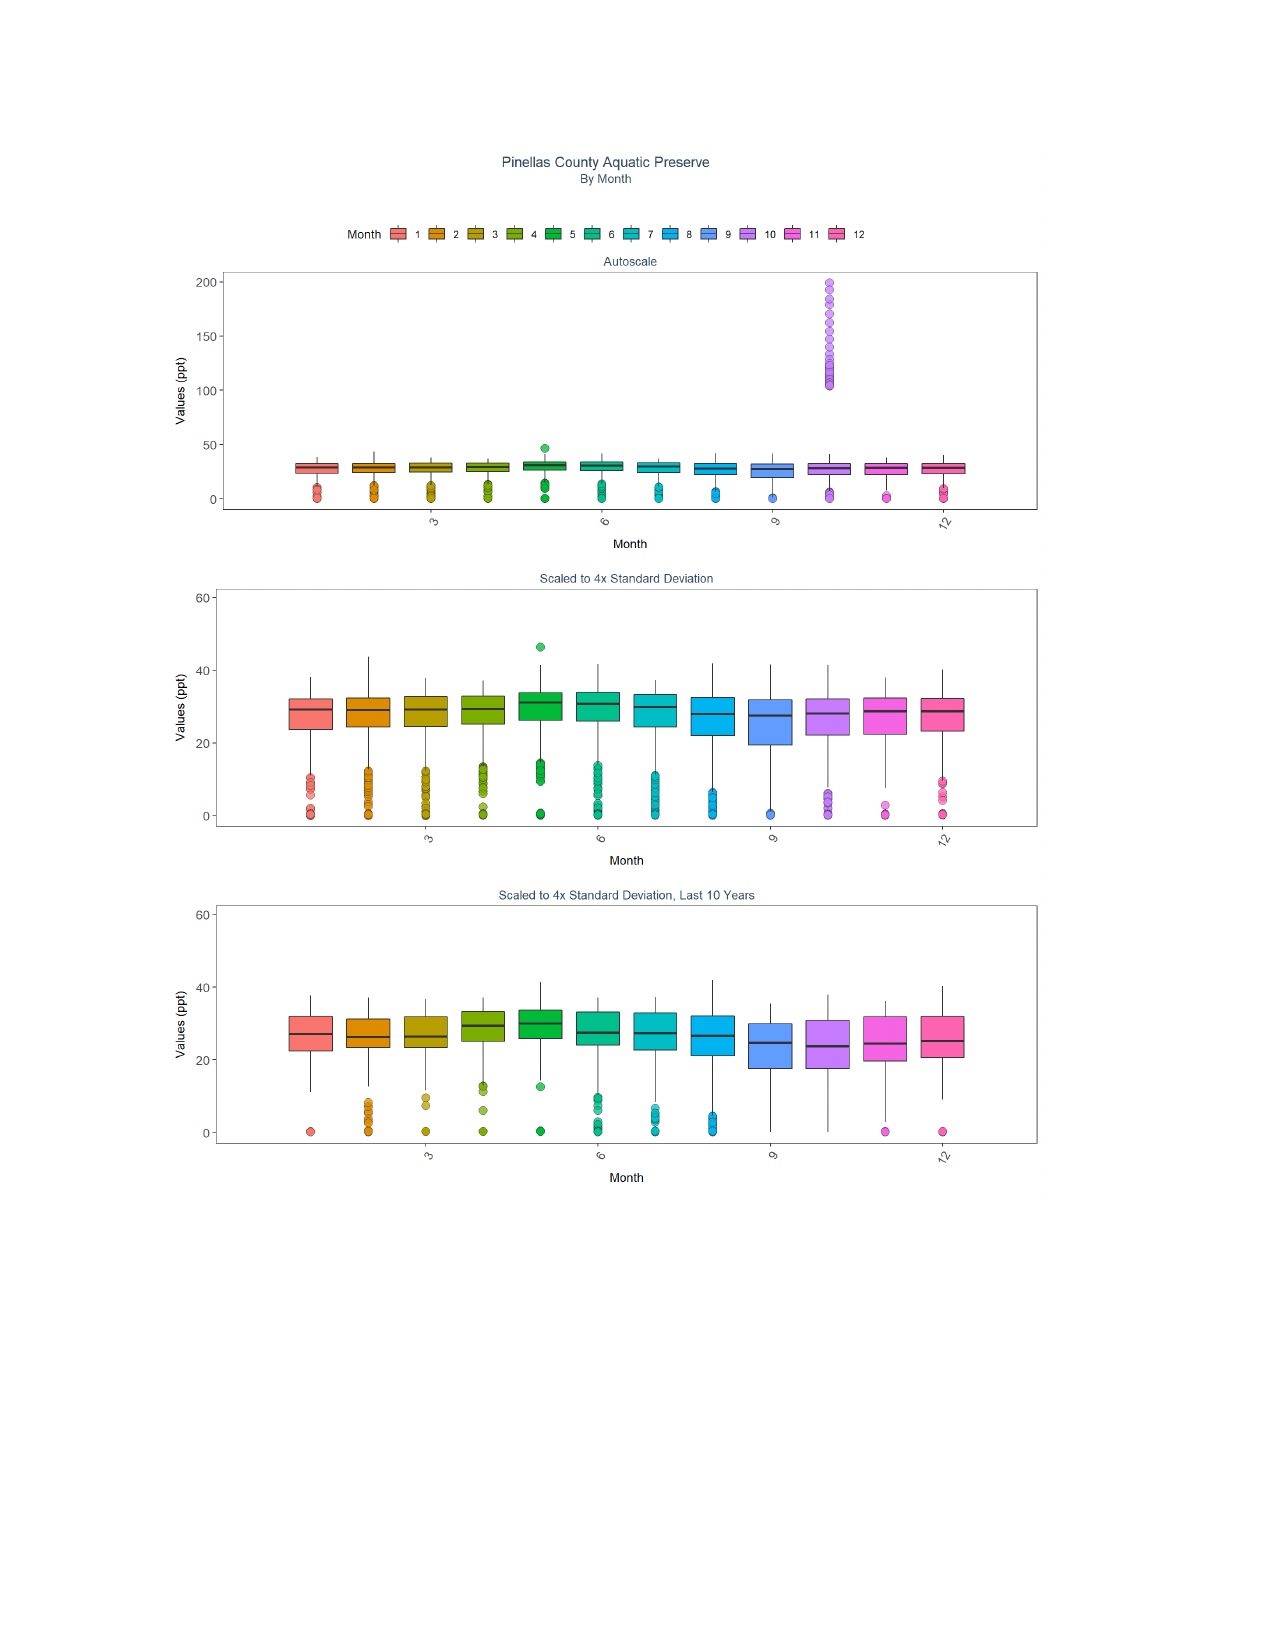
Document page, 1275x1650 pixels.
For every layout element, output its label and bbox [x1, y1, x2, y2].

picture [168, 150, 1044, 1200]
